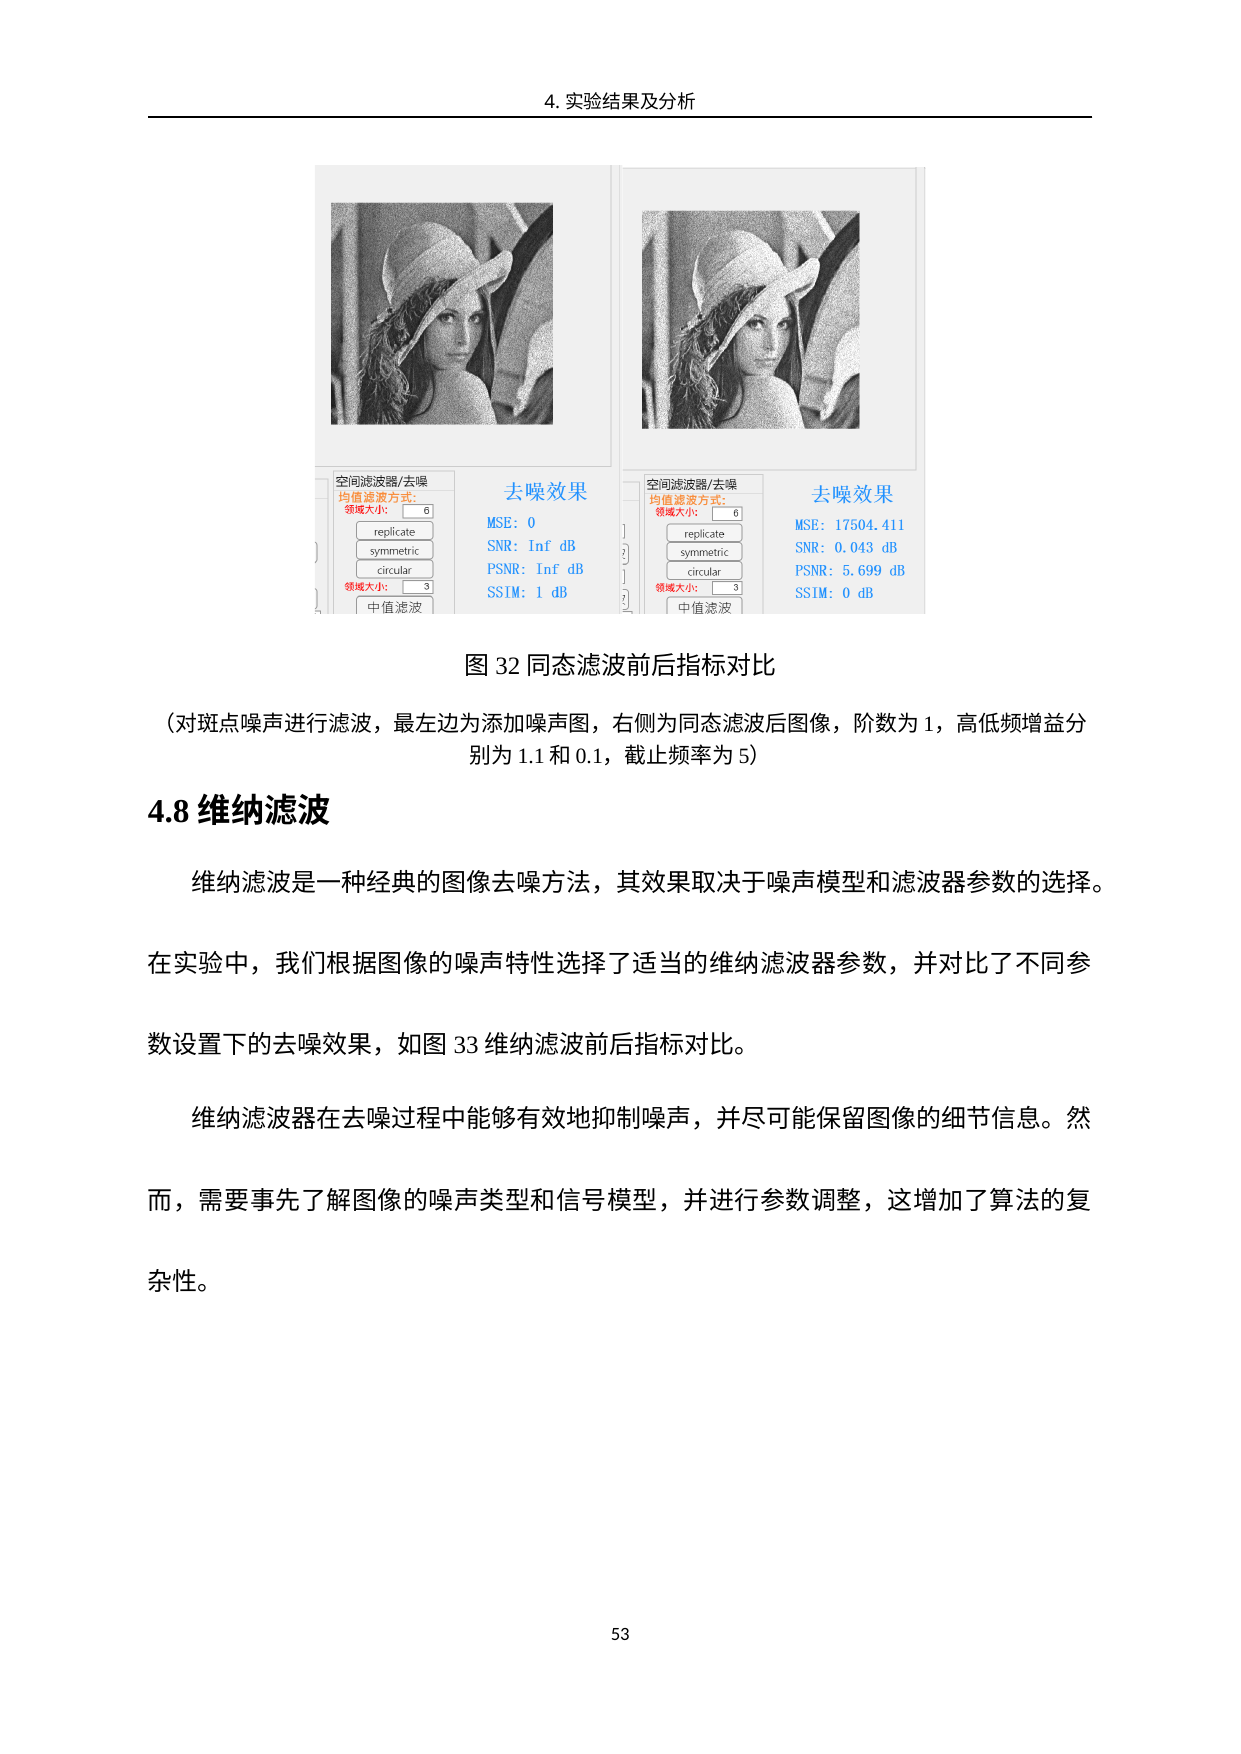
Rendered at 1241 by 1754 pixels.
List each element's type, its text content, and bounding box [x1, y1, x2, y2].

text 维纳滤波是一种经典的图像去噪方法，其效果取决于噪声模型和滤波器参数的选择。在实验中，我们根据图像的噪声特性选择了适当的维纳滤波器参数，并对比了不同参数设置下的去噪效果，如图 33 维纳滤波前后指标对比。 [148, 848, 1092, 1075]
text （对斑点噪声进行滤波，最左边为添加噪声图，右侧为同态滤波后图像，阶数为1，高低频增益分别为1.1和0.1，截止频率为5） [148, 705, 1092, 770]
text 维纳滤波器在去噪过程中能够有效地抑制噪声，并尽可能保留图像的细节信息。然而，需要事先了解图像的噪声类型和信号模型，并进行参数调整，这增加了算法的复杂性。 [148, 1084, 1092, 1312]
text 图 32 同态滤波前后指标对比 [148, 631, 1092, 696]
picture [314, 165, 926, 614]
subtitle 4.8 维纳滤波 [148, 777, 1092, 842]
